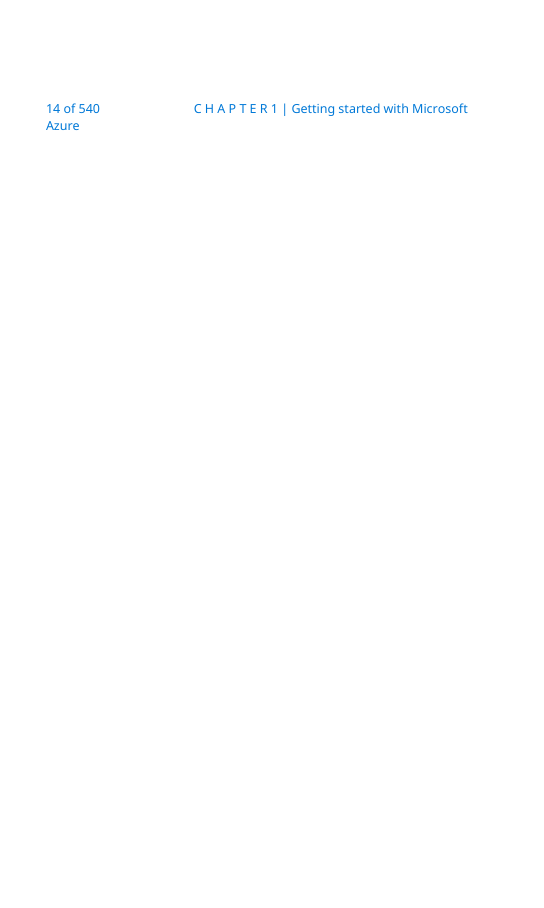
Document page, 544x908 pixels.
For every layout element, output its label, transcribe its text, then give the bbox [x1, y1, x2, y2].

text 14 of 540 C H A P T E R 1 | Getting started with Microsoft Azure [46, 100, 497, 134]
